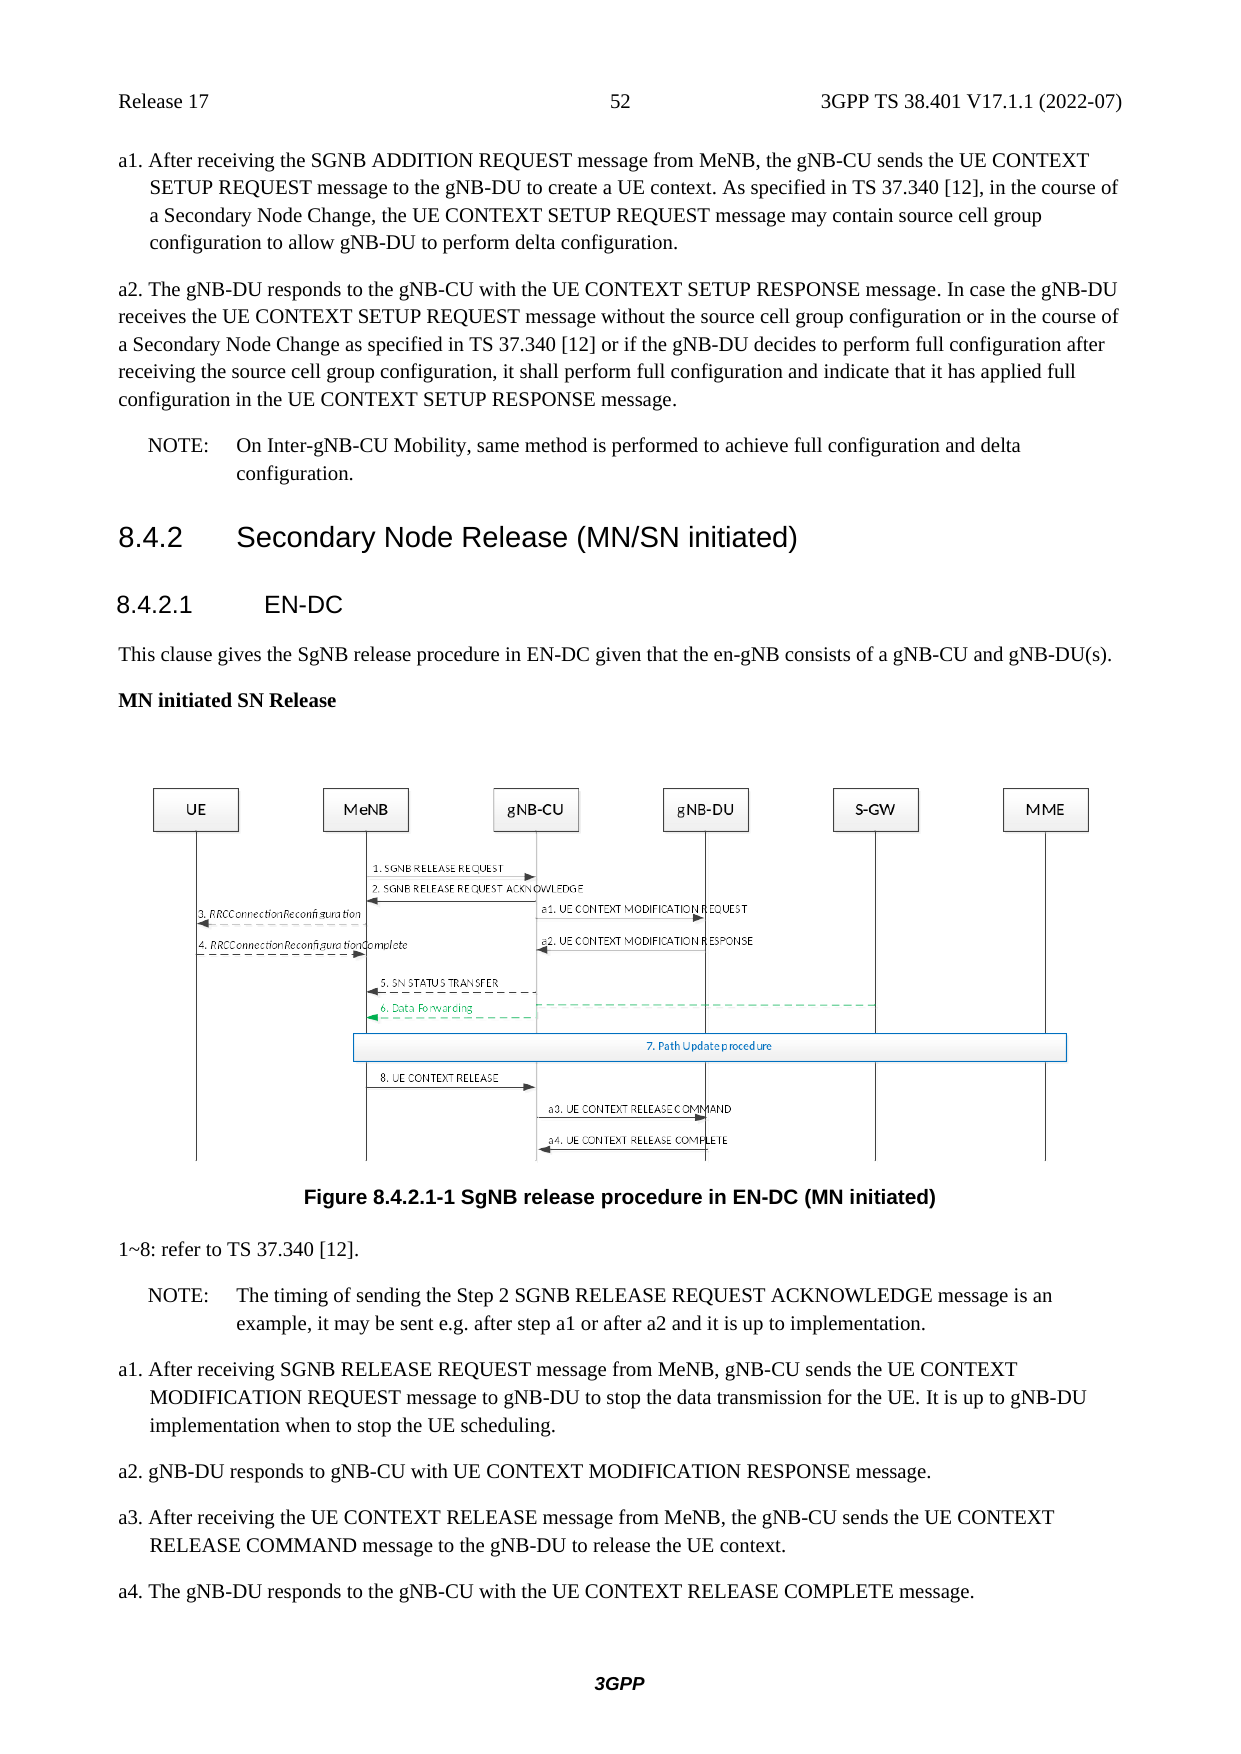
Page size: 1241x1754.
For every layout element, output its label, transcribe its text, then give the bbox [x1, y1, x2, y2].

text NOTE: On Inter-gNB-CU Mobility, same method is performed to achieve full configuration and delta configuration. [148, 433, 1122, 485]
text a3. After receiving the UE CONTEXT RELEASE message from MeNB, the gNB-CU sends the UE CONTEXT RELEASE COMMAND message to the gNB-DU to release the UE context. [118, 1505, 1122, 1557]
text Figure 8.4.2.1-1 SgNB release procedure in EN-DC (MN initiated) [118, 1184, 1122, 1208]
text 1~8: refer to TS 37.340 [12]. [118, 1237, 1122, 1261]
text a1. After receiving the SGNB ADDITION REQUEST message from MeNB, the gNB-CU sends the UE CONTEXT SETUP REQUEST message to the gNB-DU to create a UE context. As specified in TS 37.340 [12], in the course of a Secondary Node Change, the UE CONTEXT SETUP REQUEST message may contain source cell group configuration to allow gNB-DU to perform delta configuration. [118, 147, 1122, 254]
text a2. The gNB-DU responds to the gNB-CU with the UE CONTEXT SETUP RESPONSE message. In case the gNB-DU receives the UE CONTEXT SETUP REQUEST message without the source cell group configuration or in the course of a Secondary Node Change as specified in TS 37.340 [12] or if the gNB-DU decides to perform full configuration after receiving the source cell group configuration, it shall perform full configuration and indicate that it has applied full configuration in the UE CONTEXT SETUP RESPONSE message. [118, 277, 1122, 411]
text MN initiated SN Release [118, 688, 1122, 712]
text This clause gives the SgNB release procedure in EN-DC given that the en-gNB consists of a gNB-CU and gNB-DU(s). [118, 641, 1122, 666]
text a4. The gNB-DU responds to the gNB-CU with the UE CONTEXT RELEASE COMPLETE message. [118, 1579, 1122, 1603]
subtitle 8.4.2 Secondary Node Release (MN/SN initiated) [118, 520, 1122, 553]
text a2. gNB-DU responds to gNB-CU with UE CONTEXT MODIFICATION RESPONSE message. [118, 1459, 1122, 1483]
text NOTE: The timing of sending the Step 2 SGNB RELEASE REQUEST ACKNOWLEDGE message is an example, it may be sent e.g. after step a1 or after a2 and it is up to implementation. [148, 1283, 1122, 1335]
text a1. After receiving SGNB RELEASE REQUEST message from MeNB, gNB-CU sends the UE CONTEXT MODIFICATION REQUEST message to gNB-DU to stop the data transmission for the UE. It is up to gNB-DU implementation when to stop the UE scheduling. [118, 1357, 1122, 1437]
subtitle 8.4.2.1 EN-DC [116, 590, 1122, 618]
